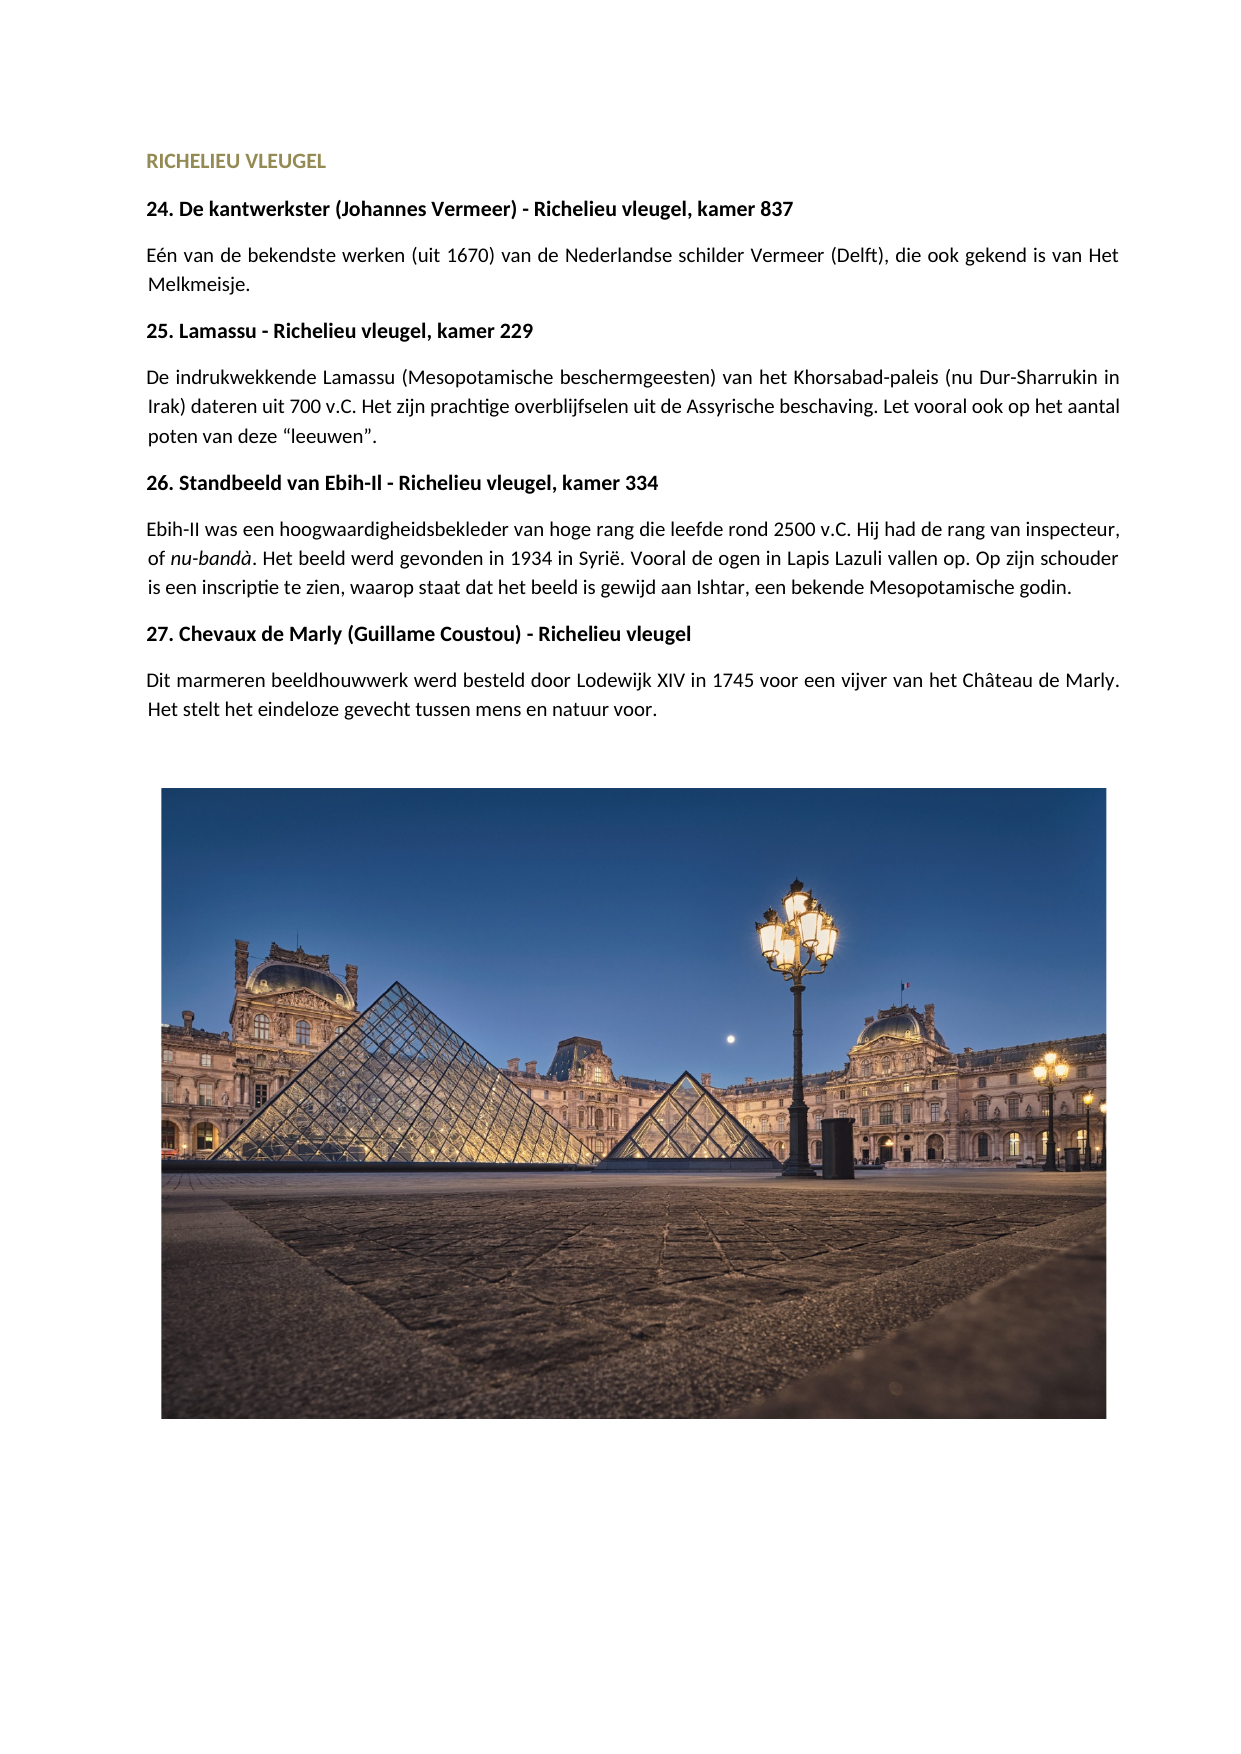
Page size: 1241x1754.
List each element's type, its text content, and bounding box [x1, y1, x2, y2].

picture [161, 788, 1107, 1419]
text 25. Lamassu - Richelieu vleugel, kamer 229 [146, 317, 1122, 344]
text Dit marmeren beeldhouwwerk werd besteld door Lodewijk XIV in 1745 voor een vijver van het Château de Marly. Het stelt het eindeloze gevecht tussen mens en natuur voor. [146, 667, 1122, 722]
text Eén van de bekendste werken (uit 1670) van de Nederlandse schilder Vermeer (Delft), die ook gekend is van Het Melkmeisje. [146, 242, 1122, 297]
text RICHELIEU VLEUGEL [146, 148, 1122, 174]
text 26. Standbeeld van Ebih-Il - Richelieu vleugel, kamer 334 [146, 469, 1122, 495]
text 24. De kantwerkster (Johannes Vermeer) - Richelieu vleugel, kamer 837 [146, 195, 1122, 222]
text 27. Chevaux de Marly (Guillame Coustou) - Richelieu vleugel [146, 620, 1122, 647]
text Ebih-II was een hoogwaardigheidsbekleder van hoge rang die leefde rond 2500 v.C. Hij had de rang van inspecteur, of nu-bandà. Het beeld werd gevonden in 1934 in Syrië. Vooral de ogen in Lapis Lazuli vallen op. Op zijn schouder is een inscriptie te zien, waarop staat dat het beeld is gewijd aan Ishtar, een bekende Mesopotamische godin. [146, 516, 1122, 600]
text De indrukwekkende Lamassu (Mesopotamische beschermgeesten) van het Khorsabad-paleis (nu Dur-Sharrukin in Irak) dateren uit 700 v.C. Het zijn prachtige overblijfselen uit de Assyrische beschaving. Let vooral ook op het aantal poten van deze “leeuwen”. [146, 364, 1122, 448]
